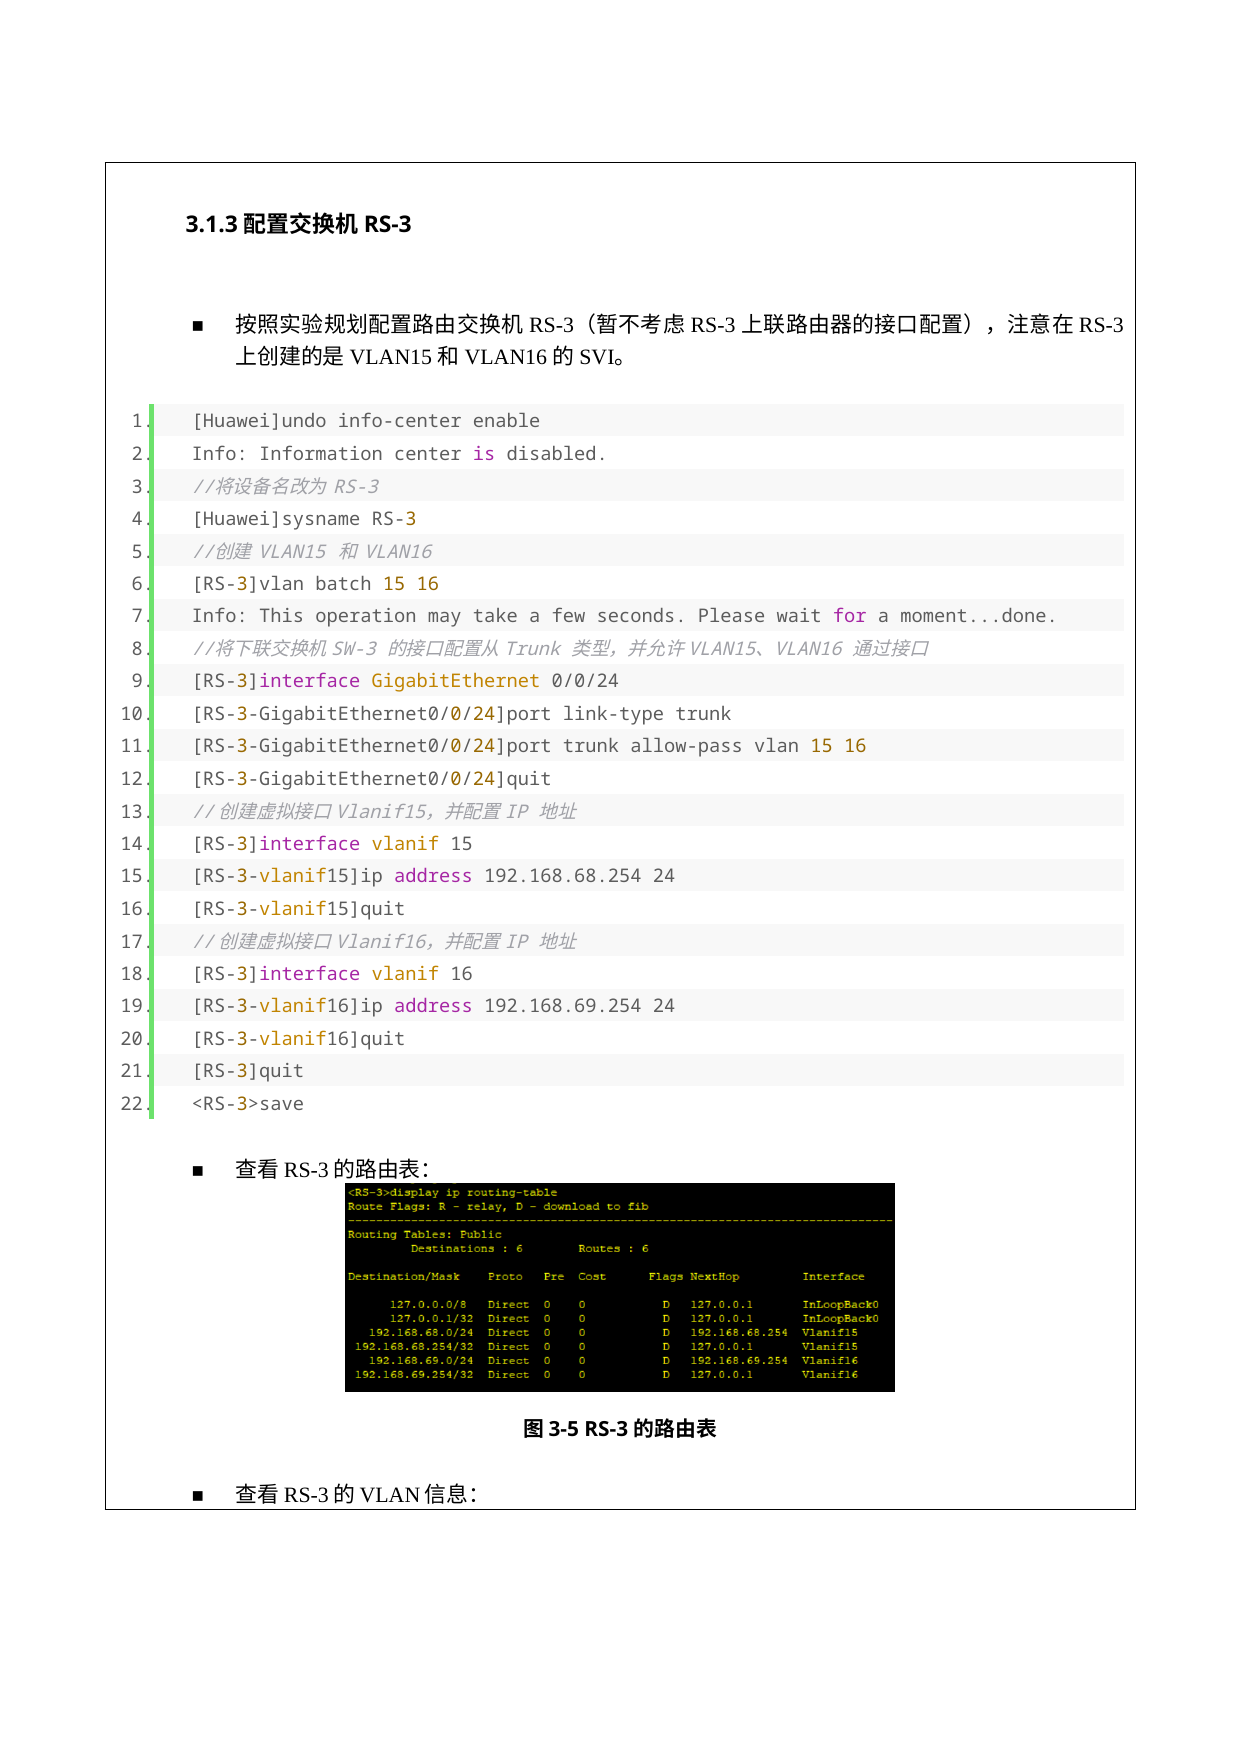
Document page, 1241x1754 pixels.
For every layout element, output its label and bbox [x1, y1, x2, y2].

table_cell [106, 163, 1135, 1509]
picture [345, 1183, 895, 1392]
